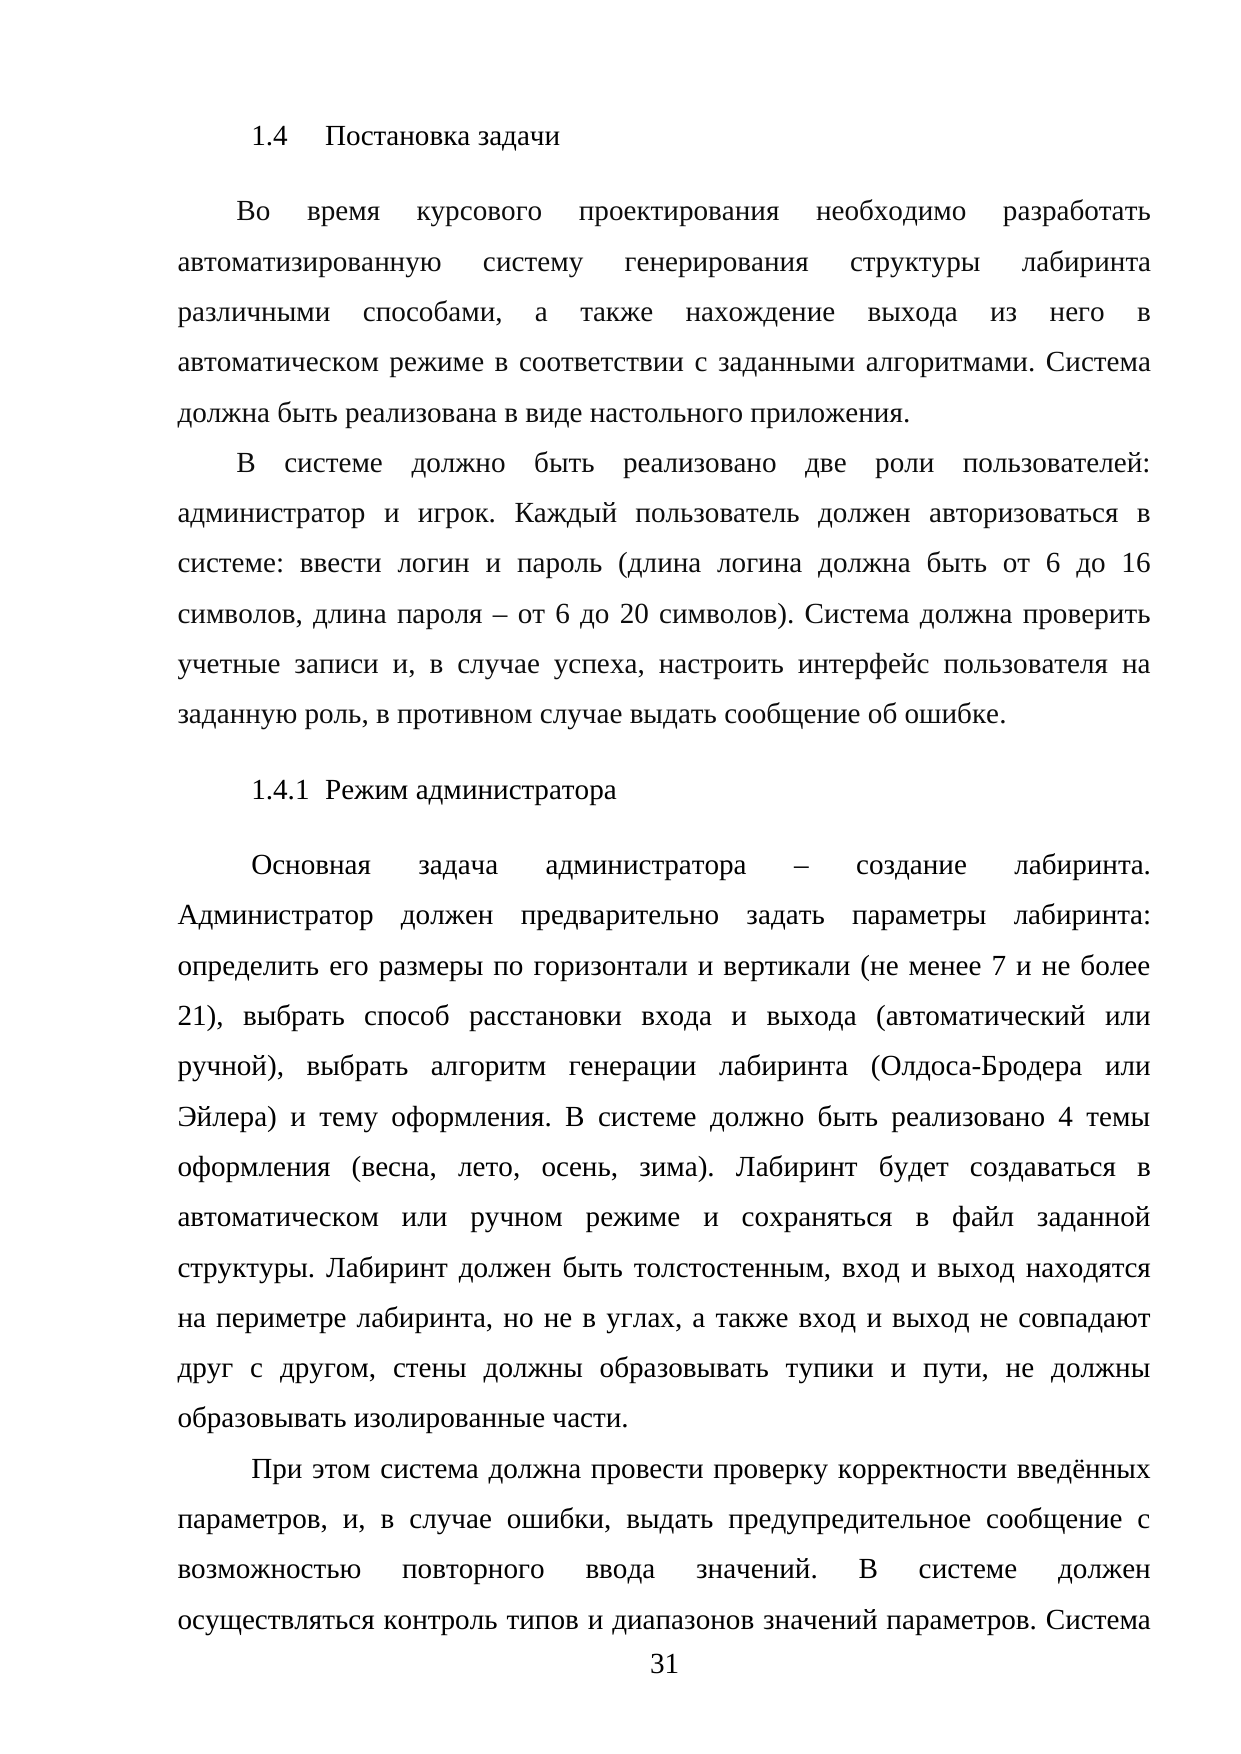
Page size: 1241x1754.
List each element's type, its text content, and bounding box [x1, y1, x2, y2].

text Во время курсового проектирования необходимо разработать автоматизированную систему генерирования структуры лабиринта различными способами, а также нахождение выхода из него в автоматическом режиме в соответствии с заданными алгоритмами. Система должна быть реализована в виде настольного приложения. [177, 193, 1152, 428]
text Основная задача администратора – создание лабиринта. Администратор должен предварительно задать параметры лабиринта: определить его размеры по горизонтали и вертикали (не менее 7 и не более 21), выбрать способ расстановки входа и выхода (автоматический или ручной), выбрать алгоритм генерации лабиринта (Олдоса-Бродера или Эйлера) и тему оформления. В системе должно быть реализовано 4 темы оформления (весна, лето, осень, зима). Лабиринт будет создаваться в автоматическом или ручном режиме и сохраняться в файл заданной структуры. Лабиринт должен быть толстостенным, вход и выход находятся на периметре лабиринта, но не в углах, а также вход и выход не совпадают друг с другом, стены должны образовывать тупики и пути, не должны образовывать изолированные части. [177, 847, 1152, 1434]
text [177, 1451, 1152, 1635]
text В системе должно быть реализовано две роли пользователей: администратор и игрок. Каждый пользователь должен авторизоваться в системе: ввести логин и пароль (длина логина должна быть от 6 до 16 символов, длина пароля – от 6 до 20 символов). Система должна проверить учетные записи и, в случае успеха, настроить интерфейс пользователя на заданную роль, в противном случае выдать сообщение об ошибке. [177, 445, 1152, 730]
text Постановка задачи [251, 118, 1152, 152]
list Режим администратора [251, 772, 1152, 805]
